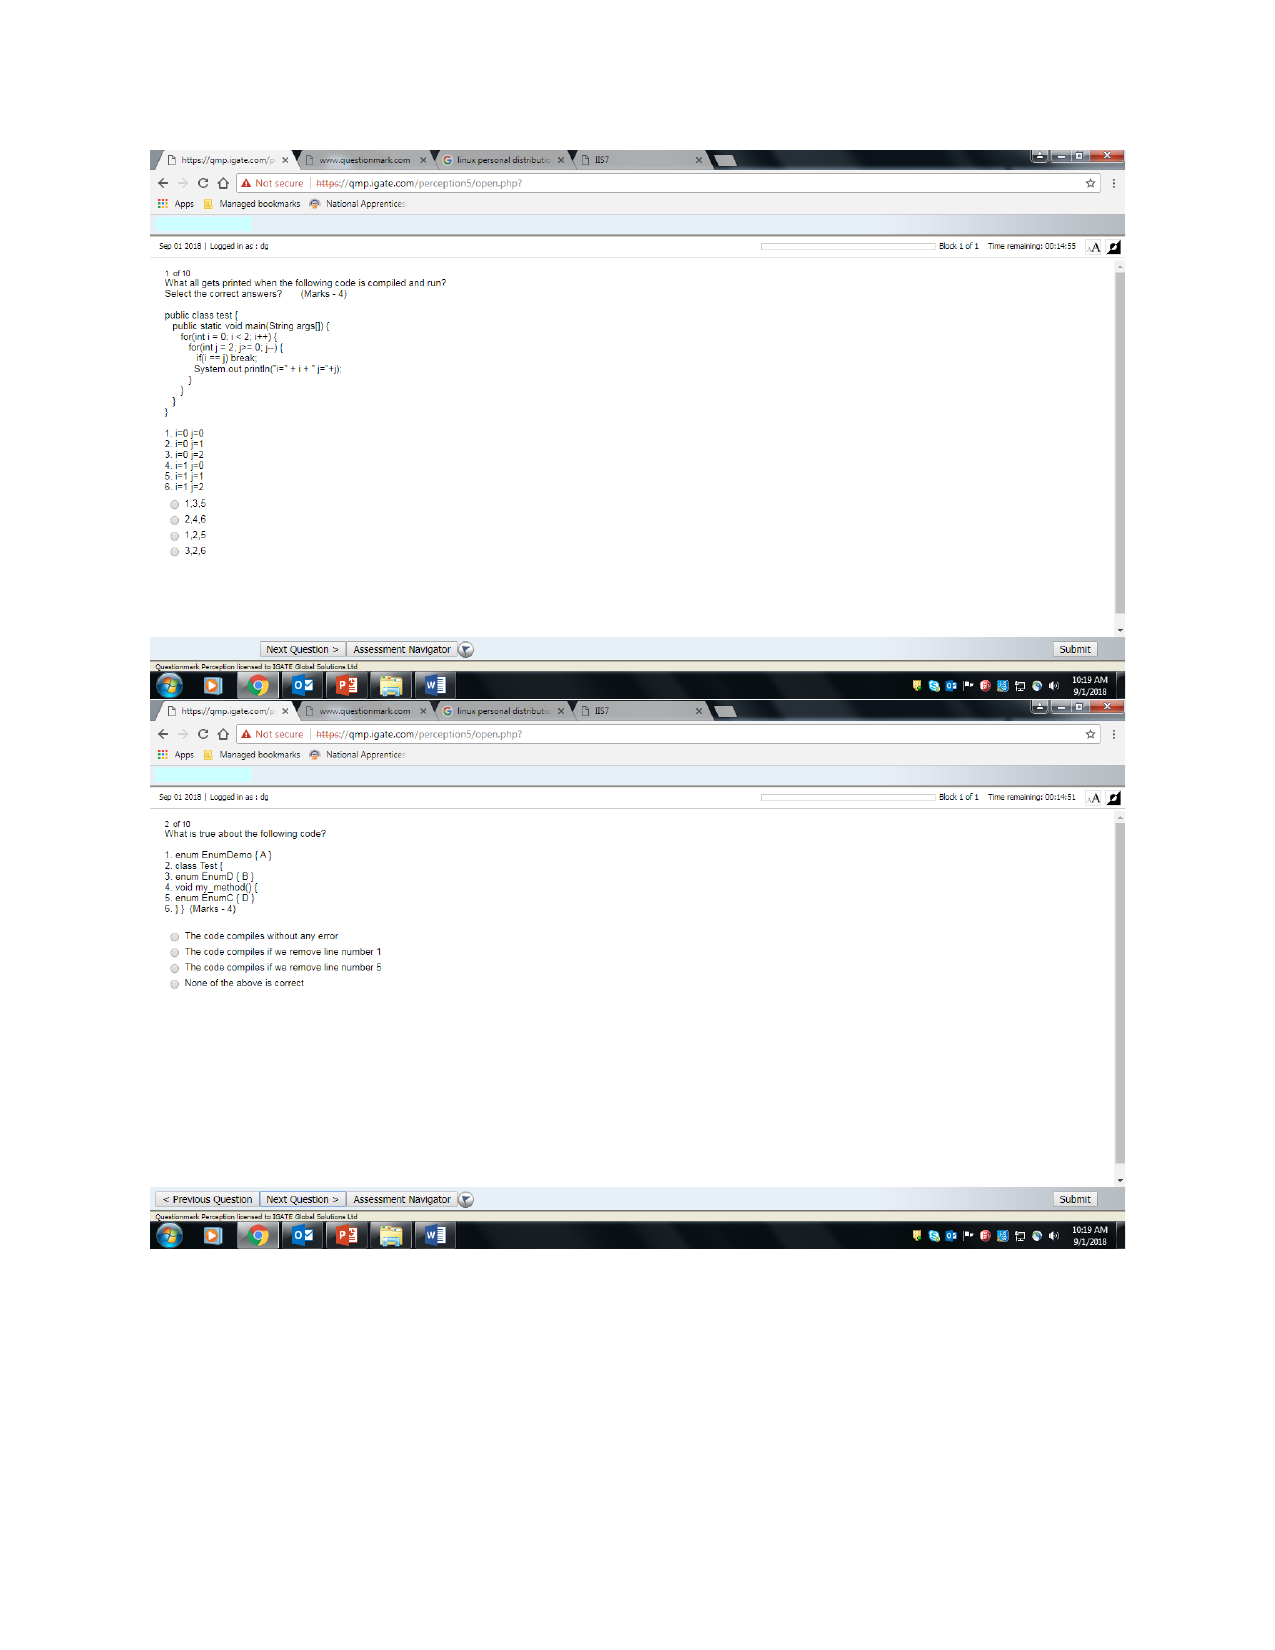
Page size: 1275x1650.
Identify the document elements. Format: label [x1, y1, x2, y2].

picture [150, 700, 1125, 1249]
picture [150, 150, 1125, 699]
